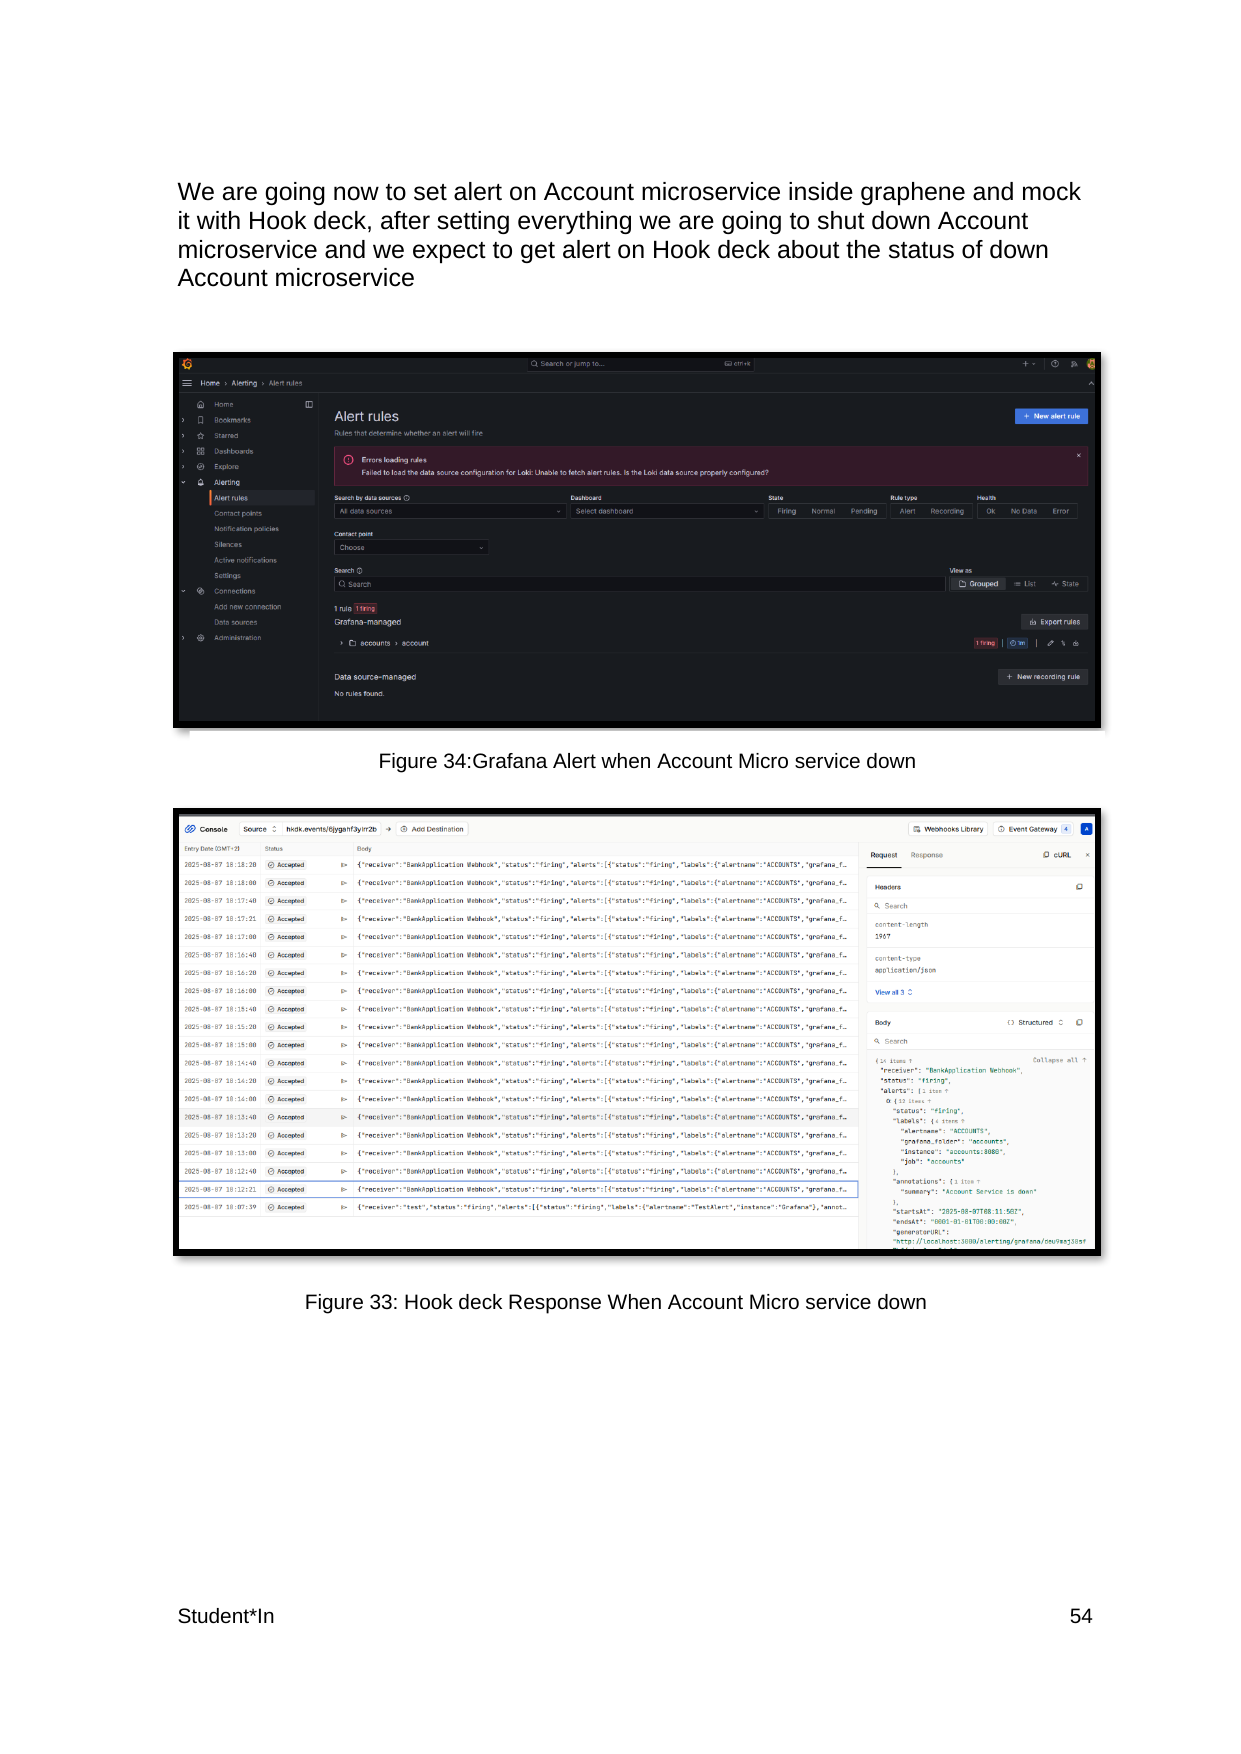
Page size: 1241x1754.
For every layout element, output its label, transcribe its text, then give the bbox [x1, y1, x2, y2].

text We are going now to set alert on Account microservice inside graphene and mock it with Hook deck, after setting everything we are going to shut down Account microservice and we expect to get alert on Hook deck about the status of down Account microservice [177, 177, 1092, 292]
picture [179, 814, 1095, 1249]
picture [179, 358, 1095, 721]
